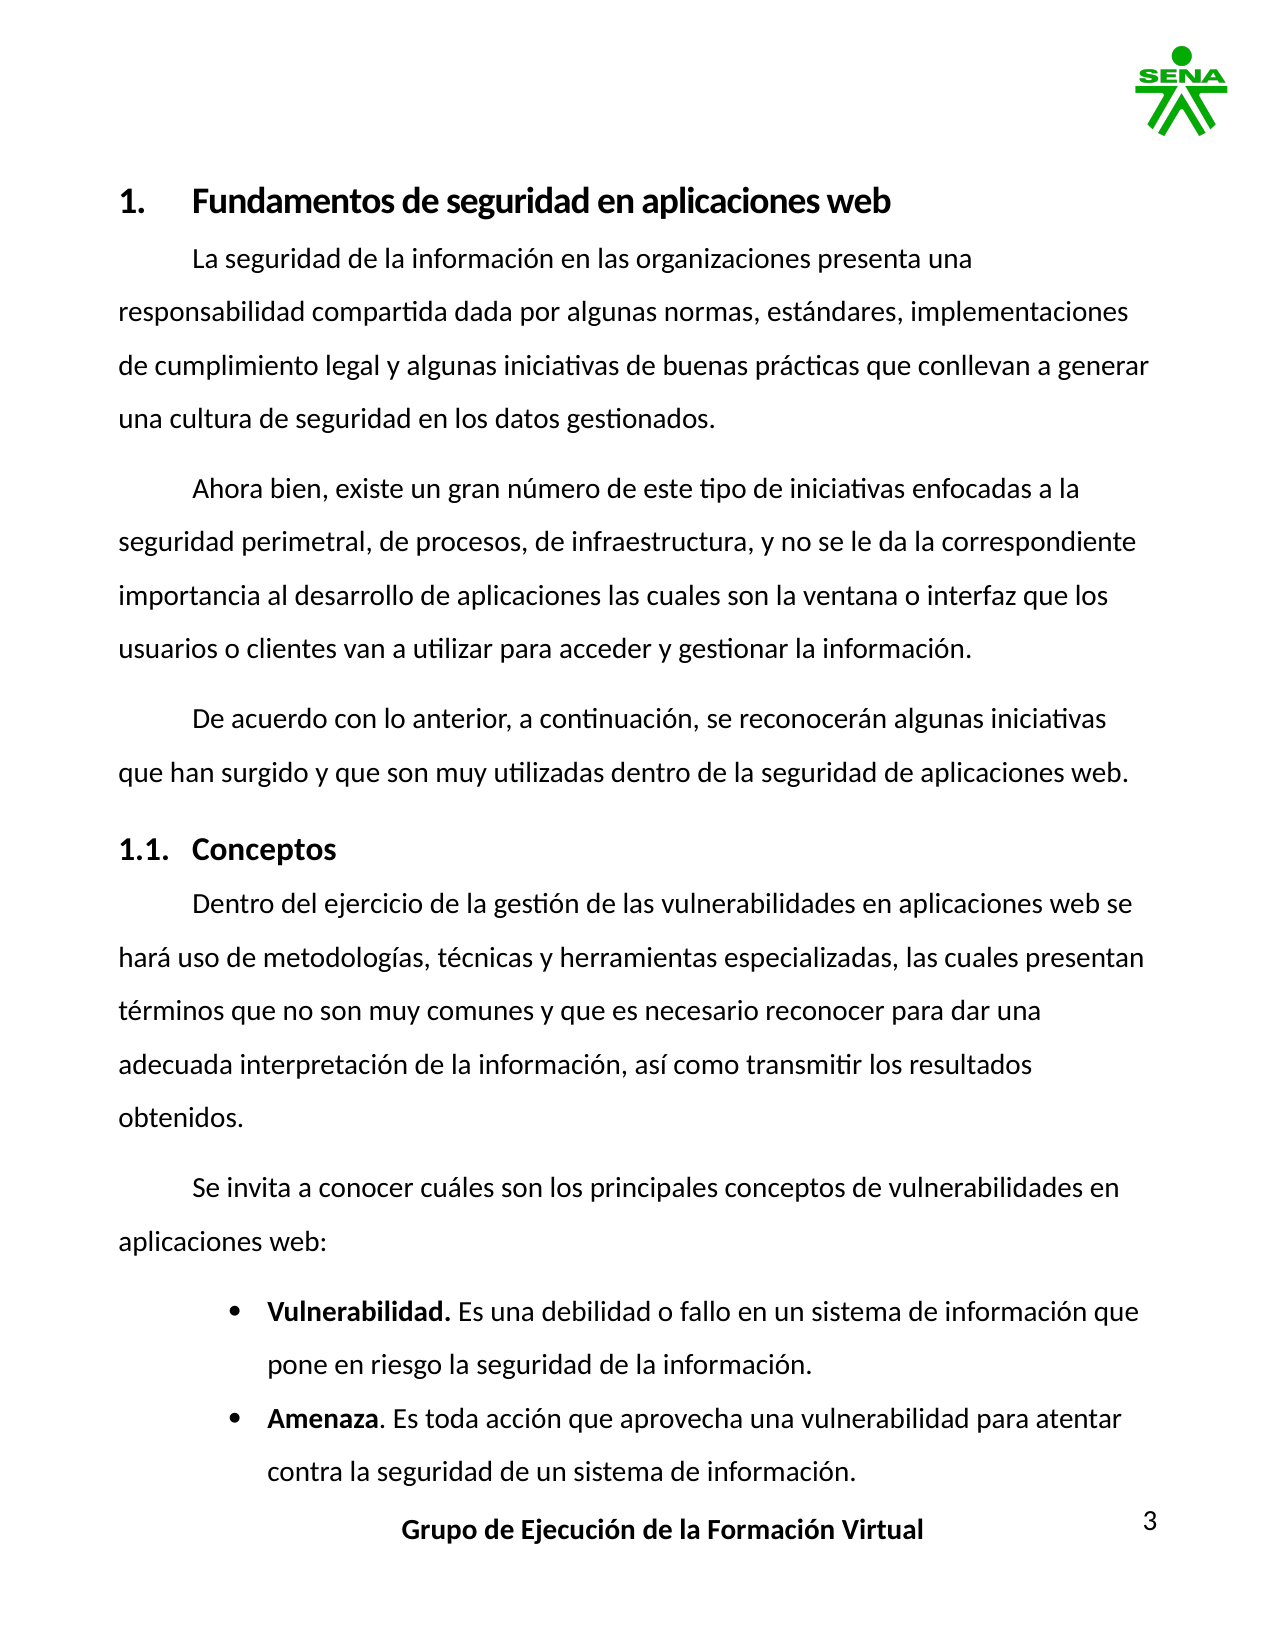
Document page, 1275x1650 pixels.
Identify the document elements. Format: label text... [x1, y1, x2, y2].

text Se invita a conocer cuáles son los principales conceptos de vulnerabilidades en aplicaciones web: [118, 1169, 1157, 1258]
text De acuerdo con lo anterior, a continuación, se reconocerán algunas iniciativas que han surgido y que son muy utilizadas dentro de la seguridad de aplicaciones web. [118, 701, 1157, 789]
text Dentro del ejercicio de la gestión de las vulnerabilidades en aplicaciones web se hará uso de metodologías, técnicas y herramientas especializadas, las cuales presentan términos que no son muy comunes y que es necesario reconocer para dar una adecuada interpretación de la información, así como transmitir los resultados obtenidos. [118, 886, 1157, 1135]
subtitle Conceptos [118, 828, 1157, 869]
picture [1135, 46, 1228, 136]
text La seguridad de la información en las organizaciones presenta una responsabilidad compartida dada por algunas normas, estándares, implementaciones de cumplimiento legal y algunas iniciativas de buenas prácticas que conllevan a generar una cultura de seguridad en los datos gestionados. [118, 240, 1157, 436]
list Vulnerabilidad. Es una debilidad o fallo en un sistema de información que pone en riesgo la seguridad de la información. [229, 1293, 1157, 1382]
subtitle Fundamentos de seguridad en aplicaciones web [118, 177, 1157, 223]
text Ahora bien, existe un gran número de este tipo de iniciativas enfocadas a la seguridad perimetral, de procesos, de infraestructura, y no se le da la correspondiente importancia al desarrollo de aplicaciones las cuales son la ventana o interfaz que los usuarios o clientes van a utilizar para acceder y gestionar la información. [118, 470, 1157, 666]
list Amenaza. Es toda acción que aprovecha una vulnerabilidad para atentar contra la seguridad de un sistema de información. [229, 1400, 1157, 1489]
